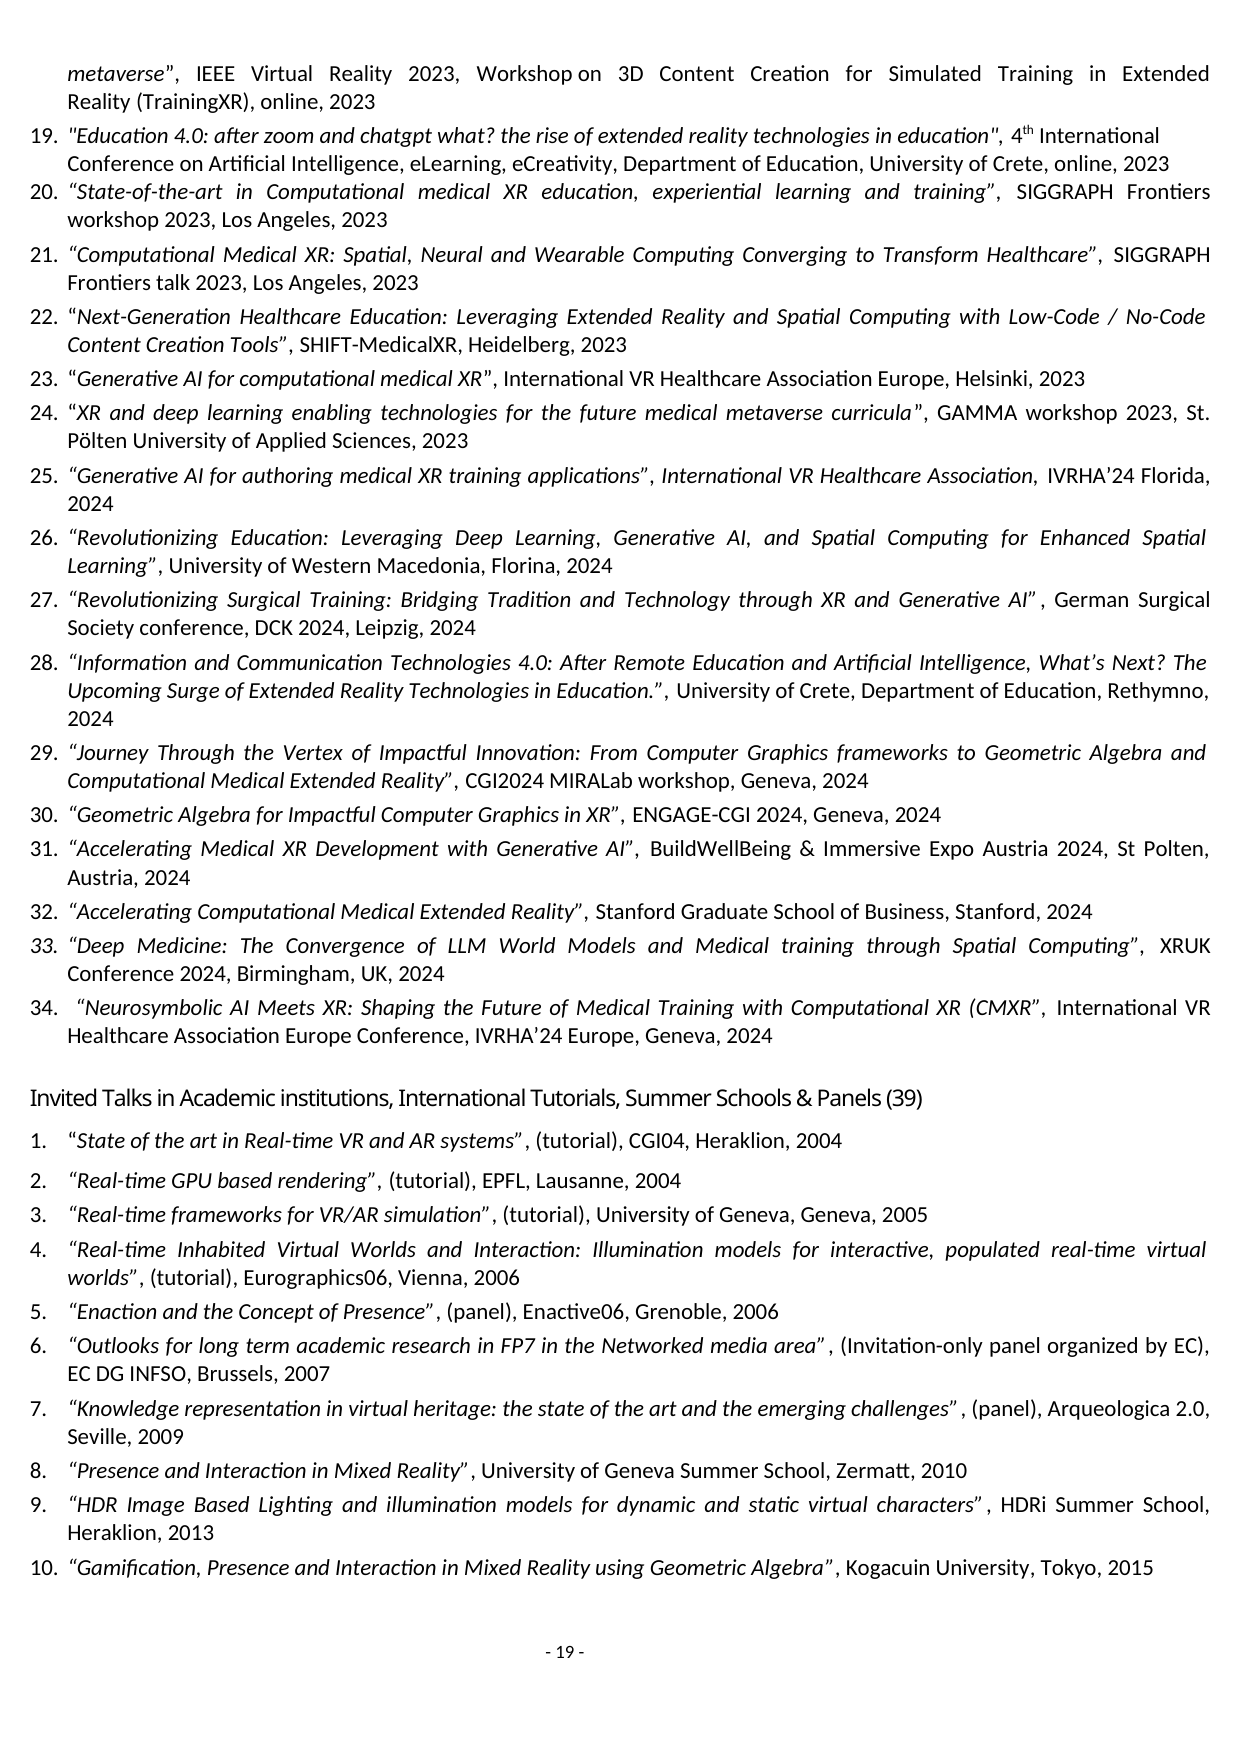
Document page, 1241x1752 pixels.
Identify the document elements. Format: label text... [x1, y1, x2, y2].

list “Journey Through the Vertex of Impactful Innovation: From Computer Graphics frameworks to Geometric Algebra and Computational Medical Extended Reality”, CGI2024 MIRALab workshop, Geneva, 2024 [29, 738, 1211, 794]
list “Accelerating Computational Medical Extended Reality”, Stanford Graduate School of Business, Stanford, 2024 [29, 897, 1211, 925]
list “Revolutionizing Surgical Training: Bridging Tradition and Technology through XR and Generative AI”, German Surgical Society conference, DCK 2024, Leipzig, 2024 [29, 585, 1211, 641]
list “HDR Image Based Lighting and illumination models for dynamic and static virtual characters”, HDRi Summer School, Heraklion, 2013 [29, 1490, 1211, 1546]
list “Information and Communication Technologies 4.0: After Remote Education and Artificial Intelligence, What’s Next? The Upcoming Surge of Extended Reality Technologies in Education.”, University of Crete, Department of Education, Rethymno, 2024 [29, 648, 1211, 732]
list “Computational Medical XR: Spatial, Neural and Wearable Computing Converging to Transform Healthcare”, SIGGRAPH Frontiers talk 2023, Los Angeles, 2023 [29, 240, 1211, 296]
list “Deep Medicine: The Convergence of LLM World Models and Medical training through Spatial Computing”, XRUK Conference 2024, Birmingham, UK, 2024 [29, 931, 1211, 987]
list “State-of-the-art in Computational medical XR education, experiential learning and training”, SIGGRAPH Frontiers workshop 2023, Los Angeles, 2023 [29, 177, 1211, 233]
list “Real-time frameworks for VR/AR simulation”, (tutorial), University of Geneva, Geneva, 2005 [29, 1201, 1211, 1229]
list “Accelerating Medical XR Development with Generative AI”, BuildWellBeing & Immersive Expo Austria 2024, St Polten, Austria, 2024 [29, 834, 1211, 891]
list "Education 4.0: after zoom and chatgpt what? the rise of extended reality technologies in education", 4th International Conference on Artificial Intelligence, eLearning, eCreativity, Department of Education, University of Crete, online, 2023 [29, 121, 1211, 177]
list “Real-time Inhabited Virtual Worlds and Interaction: Illumination models for interactive, populated real-time virtual worlds”, (tutorial), Eurographics06, Vienna, 2006 [29, 1235, 1211, 1291]
list “Next-Generation Healthcare Education: Leveraging Extended Reality and Spatial Computing with Low-Code / No-Code Content Creation Tools”, SHIFT-MedicalXR, Heidelberg, 2023 [29, 302, 1211, 358]
list “Generative AI for authoring medical XR training applications”, International VR Healthcare Association, IVRHA’24 Florida, 2024 [29, 461, 1211, 517]
list “Outlooks for long term academic research in FP7 in the Networked media area”, (Invitation-only panel organized by EC), EC DG INFSO, Brussels, 2007 [29, 1331, 1211, 1387]
list “Knowledge representation in virtual heritage: the state of the art and the emerging challenges”, (panel), Arqueologica 2.0, Seville, 2009 [29, 1394, 1211, 1450]
text Invited Talks in Academic institutions, International Tutorials, Summer Schools & Panels (39) [29, 1082, 1211, 1113]
list “Generative AI for computational medical XR”, International VR Healthcare Association Europe, Helsinki, 2023 [29, 364, 1211, 392]
list “Neurosymbolic AI Meets XR: Shaping the Future of Medical Training with Computational XR (CMXR”, International VR Healthcare Association Europe Conference, IVRHA’24 Europe, Geneva, 2024 [29, 993, 1211, 1049]
list “Gamification, Presence and Interaction in Mixed Reality using Geometric Algebra”, Kogacuin University, Tokyo, 2015 [29, 1553, 1211, 1581]
list “Presence and Interaction in Mixed Reality”, University of Geneva Summer School, Zermatt, 2010 [29, 1456, 1211, 1484]
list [29, 59, 1211, 115]
list “Geometric Algebra for Impactful Computer Graphics in XR”, ENGAGE-CGI 2024, Geneva, 2024 [29, 800, 1211, 828]
list “Revolutionizing Education: Leveraging Deep Learning, Generative AI, and Spatial Computing for Enhanced Spatial Learning”, University of Western Macedonia, Florina, 2024 [29, 523, 1211, 579]
list “Enaction and the Concept of Presence”, (panel), Enactive06, Grenoble, 2006 [29, 1297, 1211, 1325]
list “XR and deep learning enabling technologies for the future medical metaverse curricula”, GAMMA workshop 2023, St. Pölten University of Applied Sciences, 2023 [29, 398, 1211, 454]
list “Real-time GPU based rendering”, (tutorial), EPFL, Lausanne, 2004 [29, 1166, 1211, 1194]
list “State of the art in Real-time VR and AR systems”, (tutorial), CGI04, Heraklion, 2004 [29, 1126, 1211, 1154]
